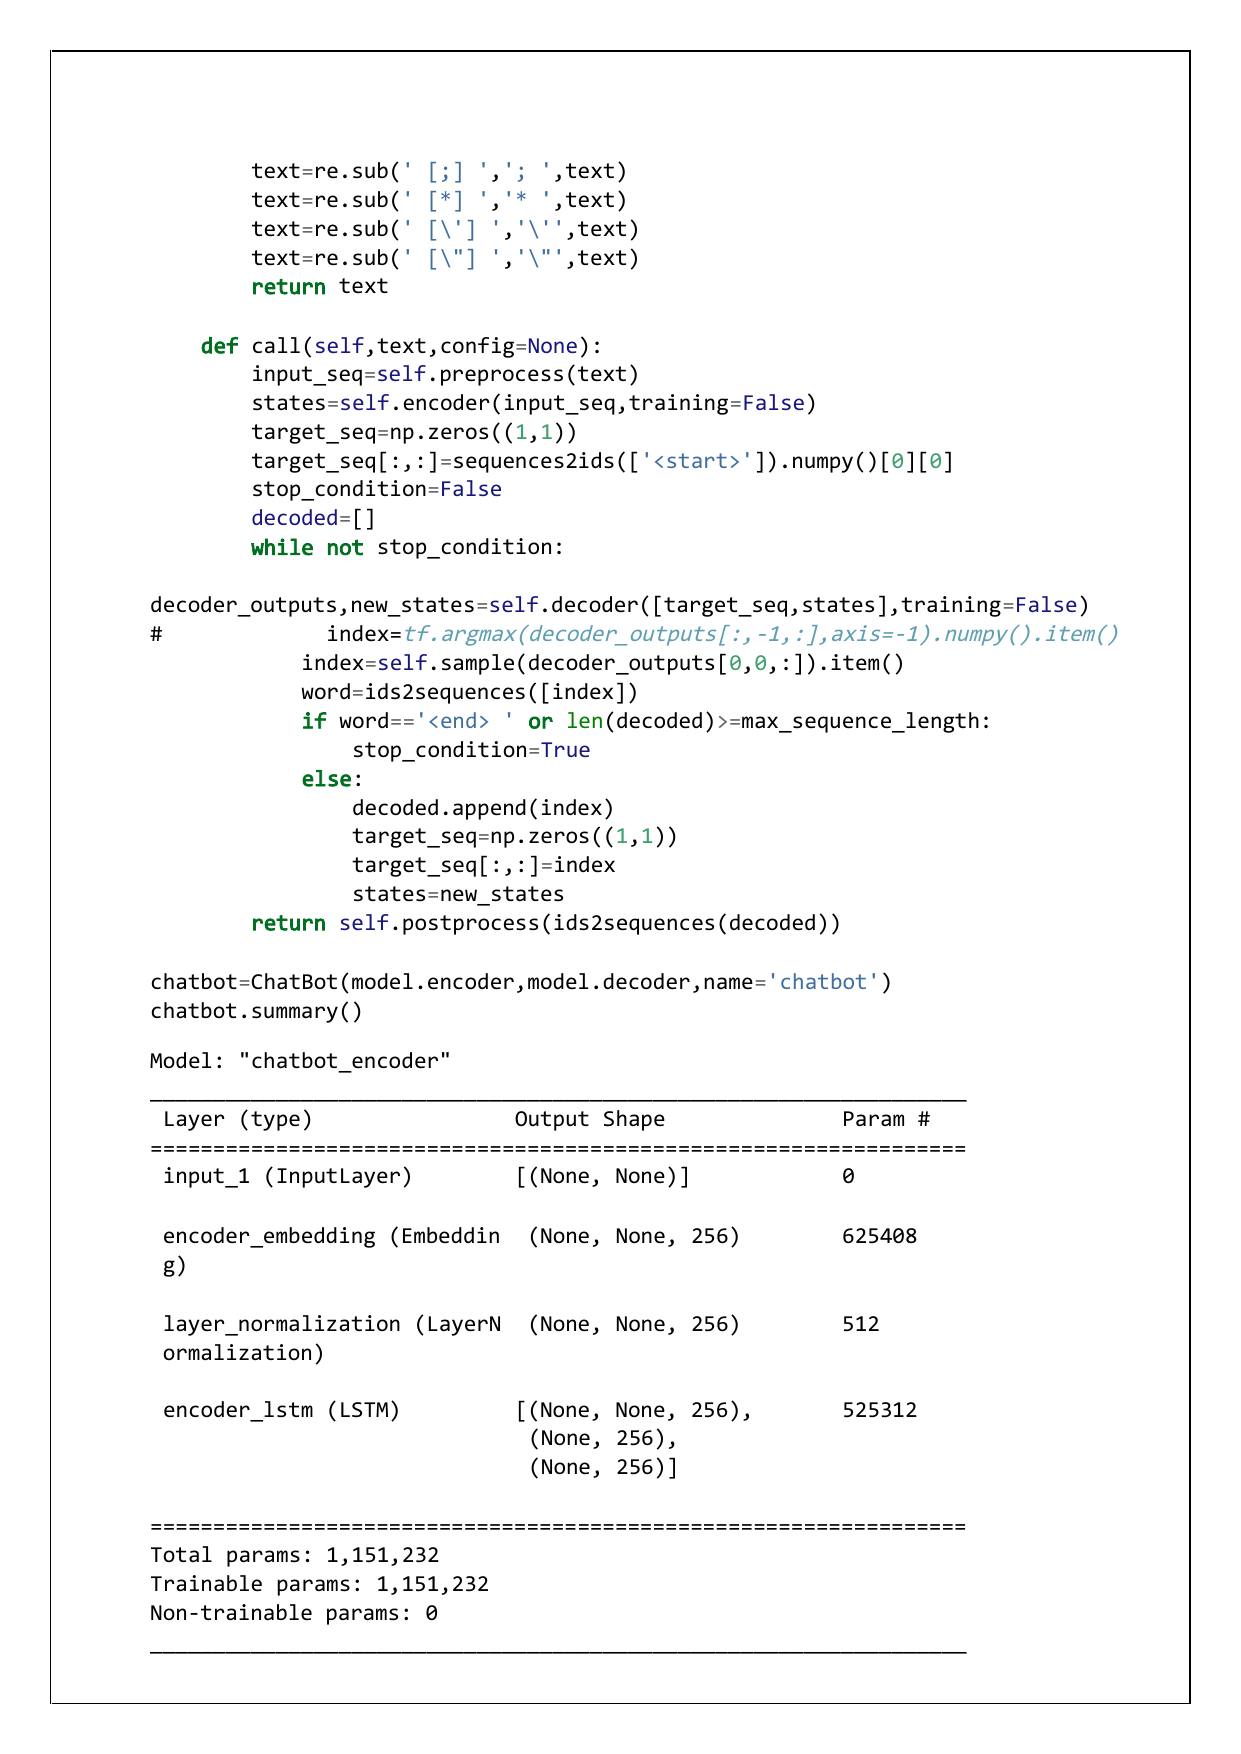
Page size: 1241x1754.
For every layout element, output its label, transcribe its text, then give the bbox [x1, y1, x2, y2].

text index=self.sample(decoder_outputs[0,0,:]).item() word=ids2sequences([index]) [301, 649, 919, 705]
text while not stop_condition: [251, 534, 1154, 561]
text Model: "chatbot_encoder" _________________________________________________________________ [150, 1047, 981, 1103]
text if word=='<end> ' or len(decoded)>=max_sequence_length: stop_condition=True [301, 707, 1007, 763]
text text=re.sub(' [;] ','; ',text) text=re.sub(' [*] ','* ',text) text=re.sub(' [\'] ','\'',text) text=re.sub(' [\"] ','\"',text) return text [251, 158, 654, 300]
text encoder_lstm (LSTM) [(None, None, 256), 525312 (None, 256), [163, 1396, 930, 1452]
text (None, None, 256) 512 [527, 1310, 1154, 1337]
text target_seq=np.zeros((1,1)) target_seq[:,:]=index states=new_states [352, 823, 692, 907]
text (None, 256)] [528, 1454, 1154, 1481]
text else: decoded.append(index) [301, 765, 629, 821]
text ================================================================= Total params: 1,151,232 [150, 1513, 981, 1569]
text return self.postprocess(ids2sequences(decoded)) [251, 909, 1154, 936]
text Trainable params: 1,151,232 Non-trainable params: 0 [150, 1571, 502, 1626]
text _________________________________________________________________ [150, 1628, 1154, 1655]
text encoder_embedding (Embeddin g) [163, 1222, 515, 1278]
text decoder_outputs,new_states=self.decoder([target_seq,states],training=False) # index=tf.argmax(decoder_outputs[:,-1,:],axis=-1).numpy().item() [150, 592, 1133, 647]
text Layer (type) Output Shape Param # ================================================================= [150, 1105, 981, 1161]
text input_1 (InputLayer) [(None, None)] 0 [163, 1163, 1154, 1190]
text layer_normalization (LayerN ormalization) [163, 1310, 515, 1366]
text chatbot=ChatBot(model.encoder,model.decoder,name='chatbot') chatbot.summary() [150, 968, 906, 1024]
text decoded=[] [251, 505, 1154, 532]
text def call(self,text,config=None): input_seq=self.preprocess(text) states=self.encoder(input_seq,training=False) target_seq=np.zeros((1,1)) target_seq[:,:]=sequences2ids(['<start>']).numpy()[0][0] stop_condition=False [201, 332, 969, 503]
text (None, None, 256) 625408 [527, 1222, 1154, 1249]
